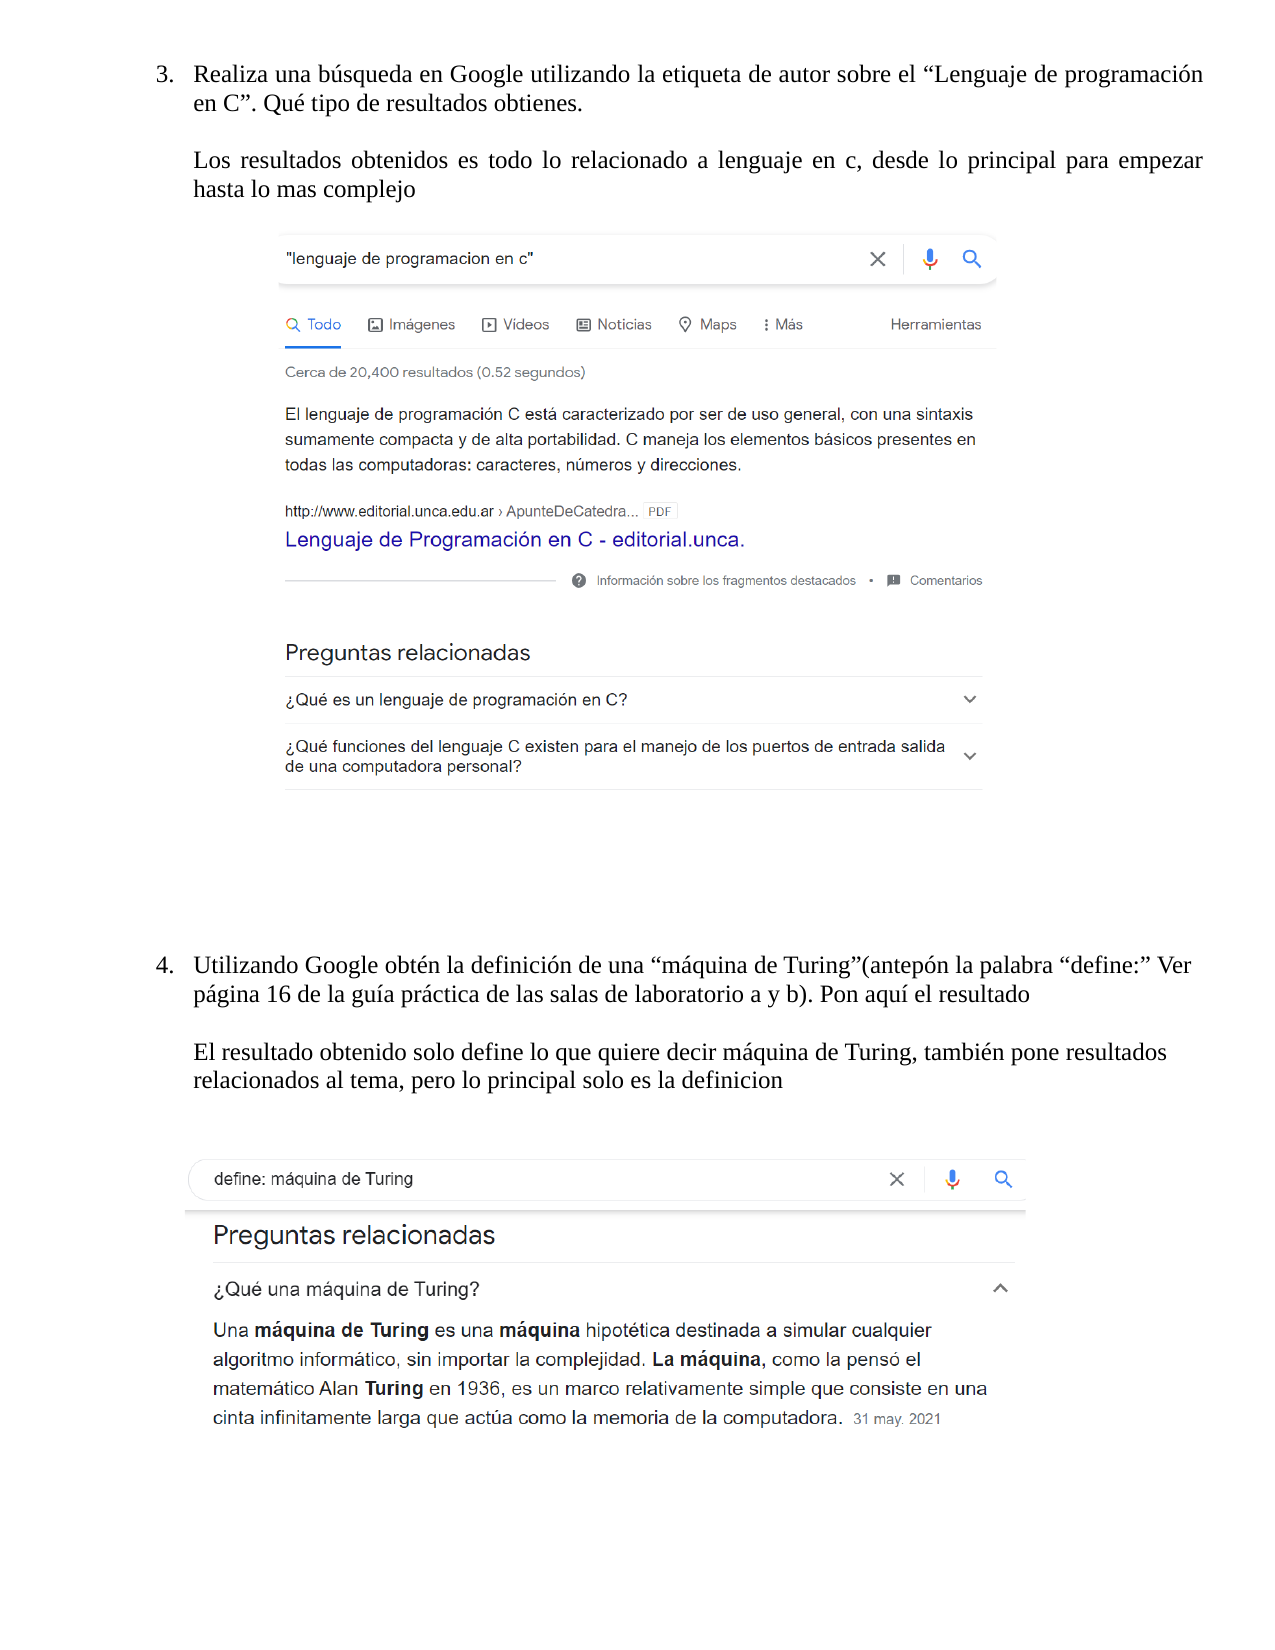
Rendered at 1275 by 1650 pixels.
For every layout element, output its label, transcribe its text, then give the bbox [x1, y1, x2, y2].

list Utilizando Google obtén la definición de una “máquina de Turing”(antepón la palabra “define:” Ver página 16 de la guía práctica de las salas de laboratorio a y b). Pon aquí el resultado [156, 950, 1205, 1008]
picture [184, 1152, 1026, 1438]
list El resultado obtenido solo define lo que quiere decir máquina de Turing, también pone resultados relacionados al tema, pero lo principal solo es la definicion [193, 1037, 1205, 1094]
list Realiza una búsqueda en Google utilizando la etiqueta de autor sobre el “Lenguaje de programación en C”. Qué tipo de resultados obtienes. [156, 59, 1205, 117]
picture [278, 222, 997, 801]
list Los resultados obtenidos es todo lo relacionado a lenguaje en c, desde lo principal para empezar hasta lo mas complejo [193, 145, 1205, 203]
